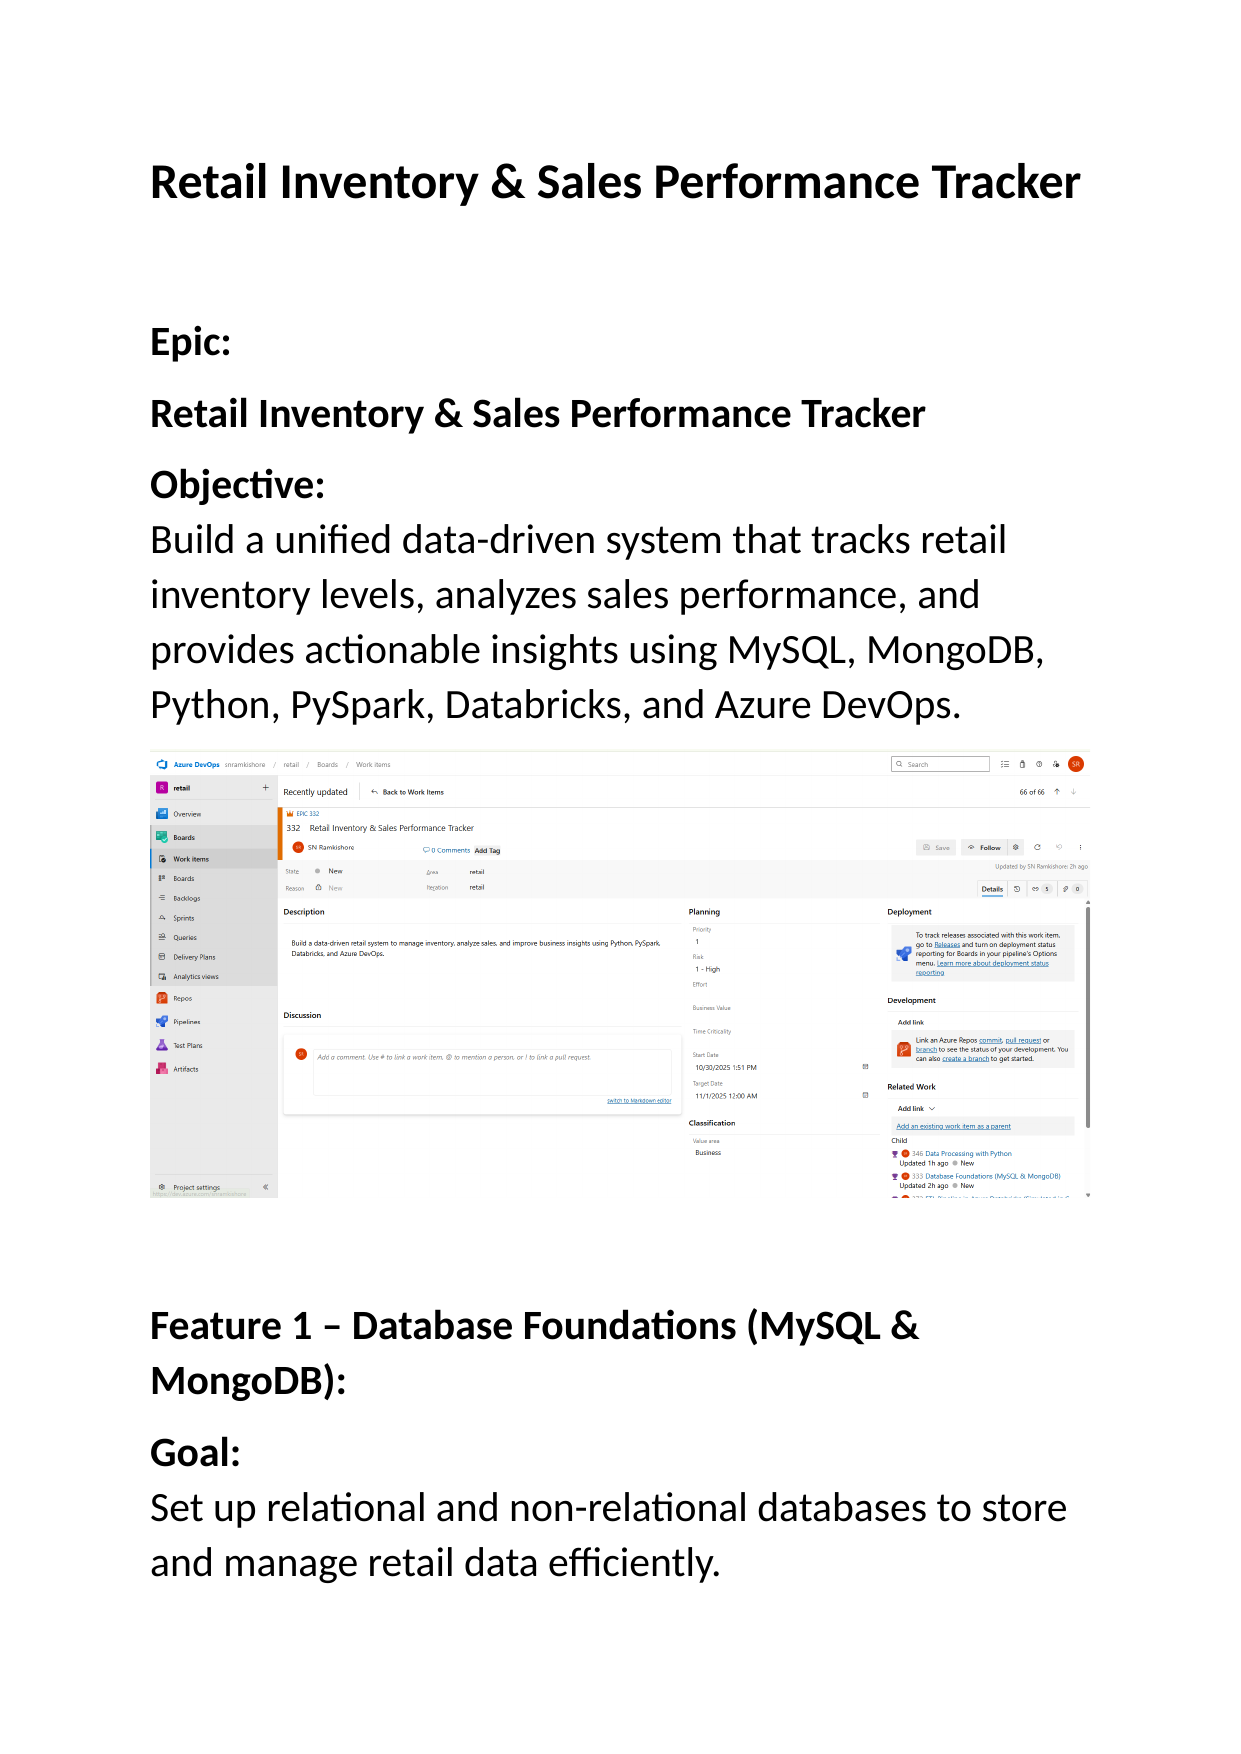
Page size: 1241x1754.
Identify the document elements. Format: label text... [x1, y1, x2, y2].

picture [150, 749, 1091, 1198]
text Retail Inventory & Sales Performance Tracker [150, 150, 1090, 211]
text Retail Inventory & Sales Performance Tracker [150, 387, 1090, 437]
text Epic: [150, 315, 1090, 366]
text Goal: Set up relational and non-relational databases to store and manage retail data efficiently. [150, 1426, 1090, 1586]
text Objective: Build a unified data-driven system that tracks retail inventory levels, analyzes sales performance, and provides actionable insights using MySQL, MongoDB, Python, PySpark, Databricks, and Azure DevOps. [150, 458, 1090, 728]
text Feature 1 – Database Foundations (MySQL & MongoDB): [150, 1299, 1090, 1405]
